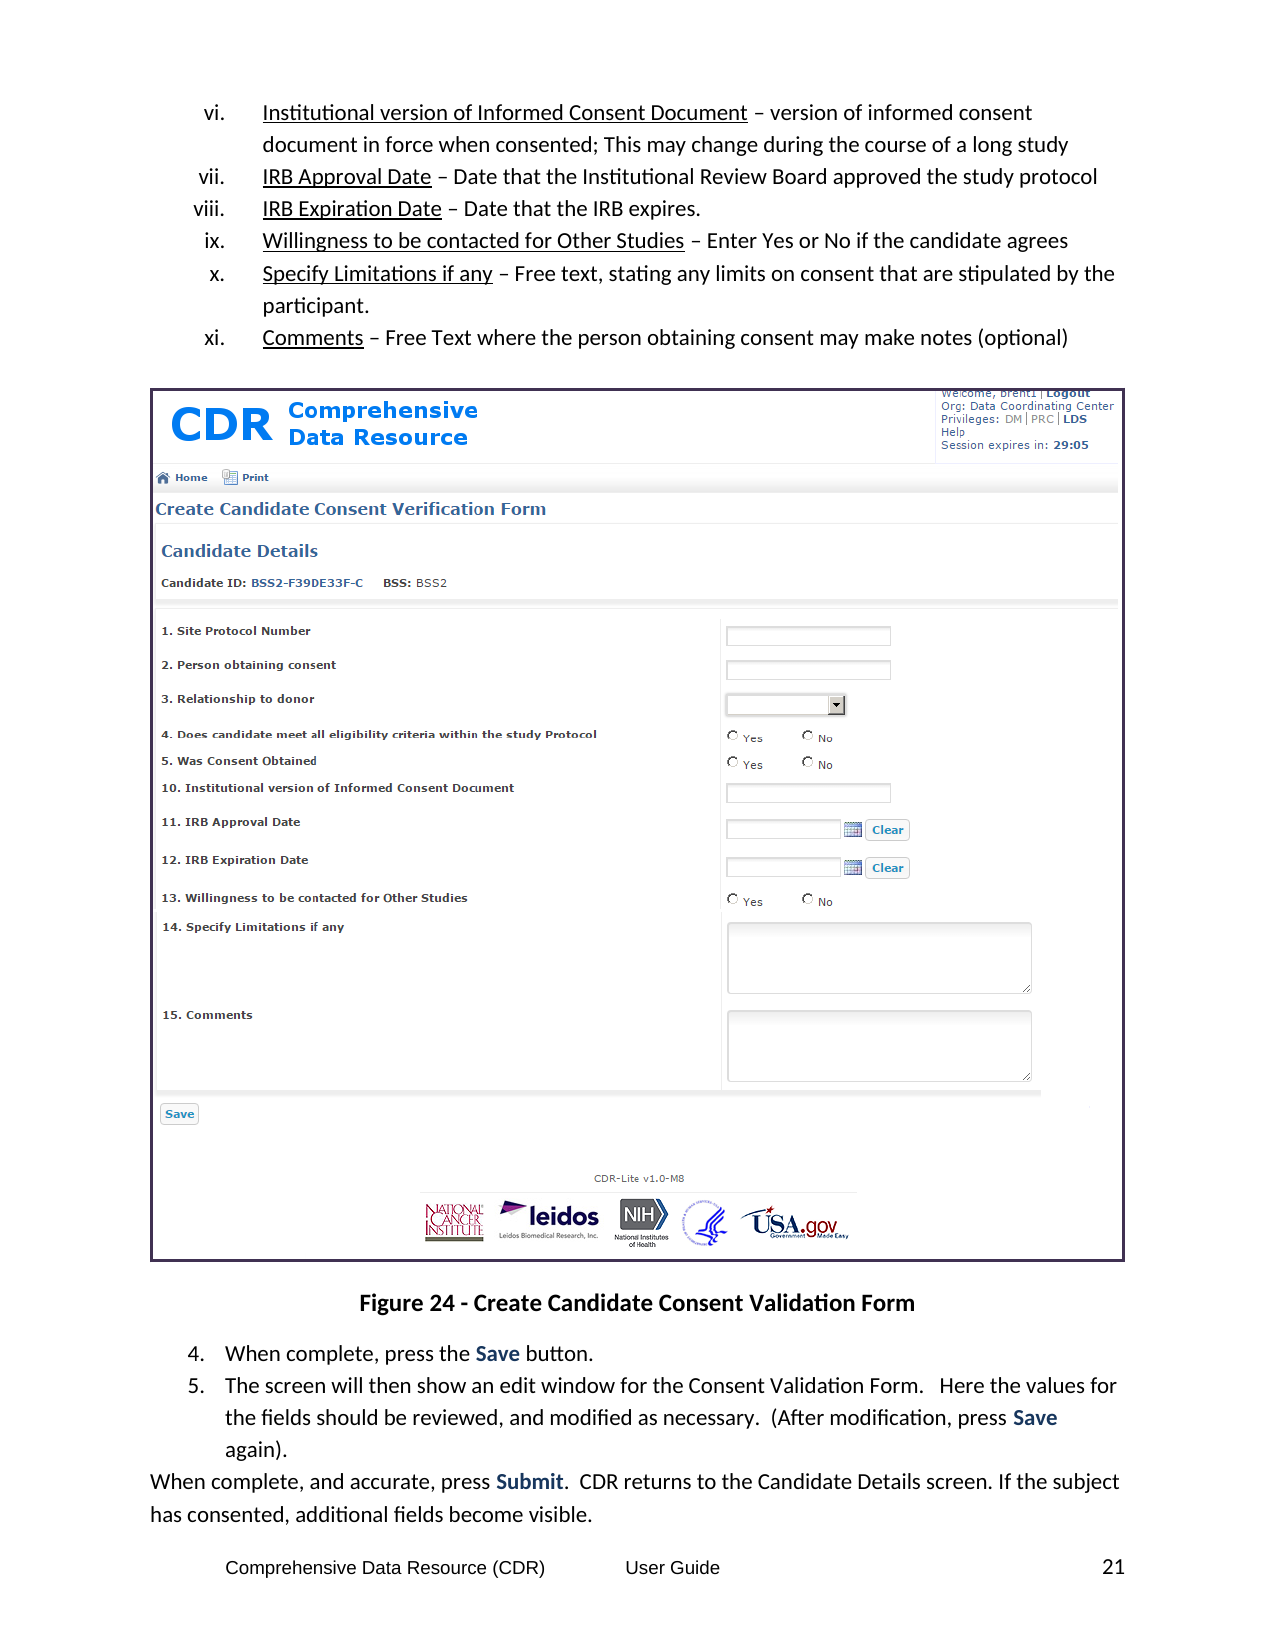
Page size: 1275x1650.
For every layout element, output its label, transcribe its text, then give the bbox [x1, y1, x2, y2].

list Comments – Free Text where the person obtaining consent may make notes (optional) [225, 323, 1125, 351]
list Institutional version of Informed Consent Document – version of informed consent document in force when consented; This may change during the course of a long study [225, 98, 1125, 158]
list IRB Approval Date – Date that the Institutional Review Board approved the study protocol [225, 162, 1125, 190]
list Willingness to be contacted for Other Studies – Enter Yes or No if the candidate agrees [225, 226, 1125, 254]
list The screen will then show an edit window for the Consent Validation Form. Here the values for the fields should be reviewed, and modified as necessary. (After modification, press Save again). [187, 1371, 1125, 1463]
list IRB Expiration Date – Date that the IRB expires. [225, 194, 1125, 222]
list When complete, press the Save button. [187, 1339, 1125, 1367]
picture [153, 391, 1122, 1259]
text When complete, and accurate, press Submit. CDR returns to the Candidate Details screen. If the subject has consented, additional fields become visible. [150, 1467, 1125, 1528]
text Figure 24 - Create Candidate Consent Validation Form [150, 1287, 1125, 1318]
list Specify Limitations if any – Free text, stating any limits on consent that are stipulated by the participant. [225, 259, 1125, 319]
